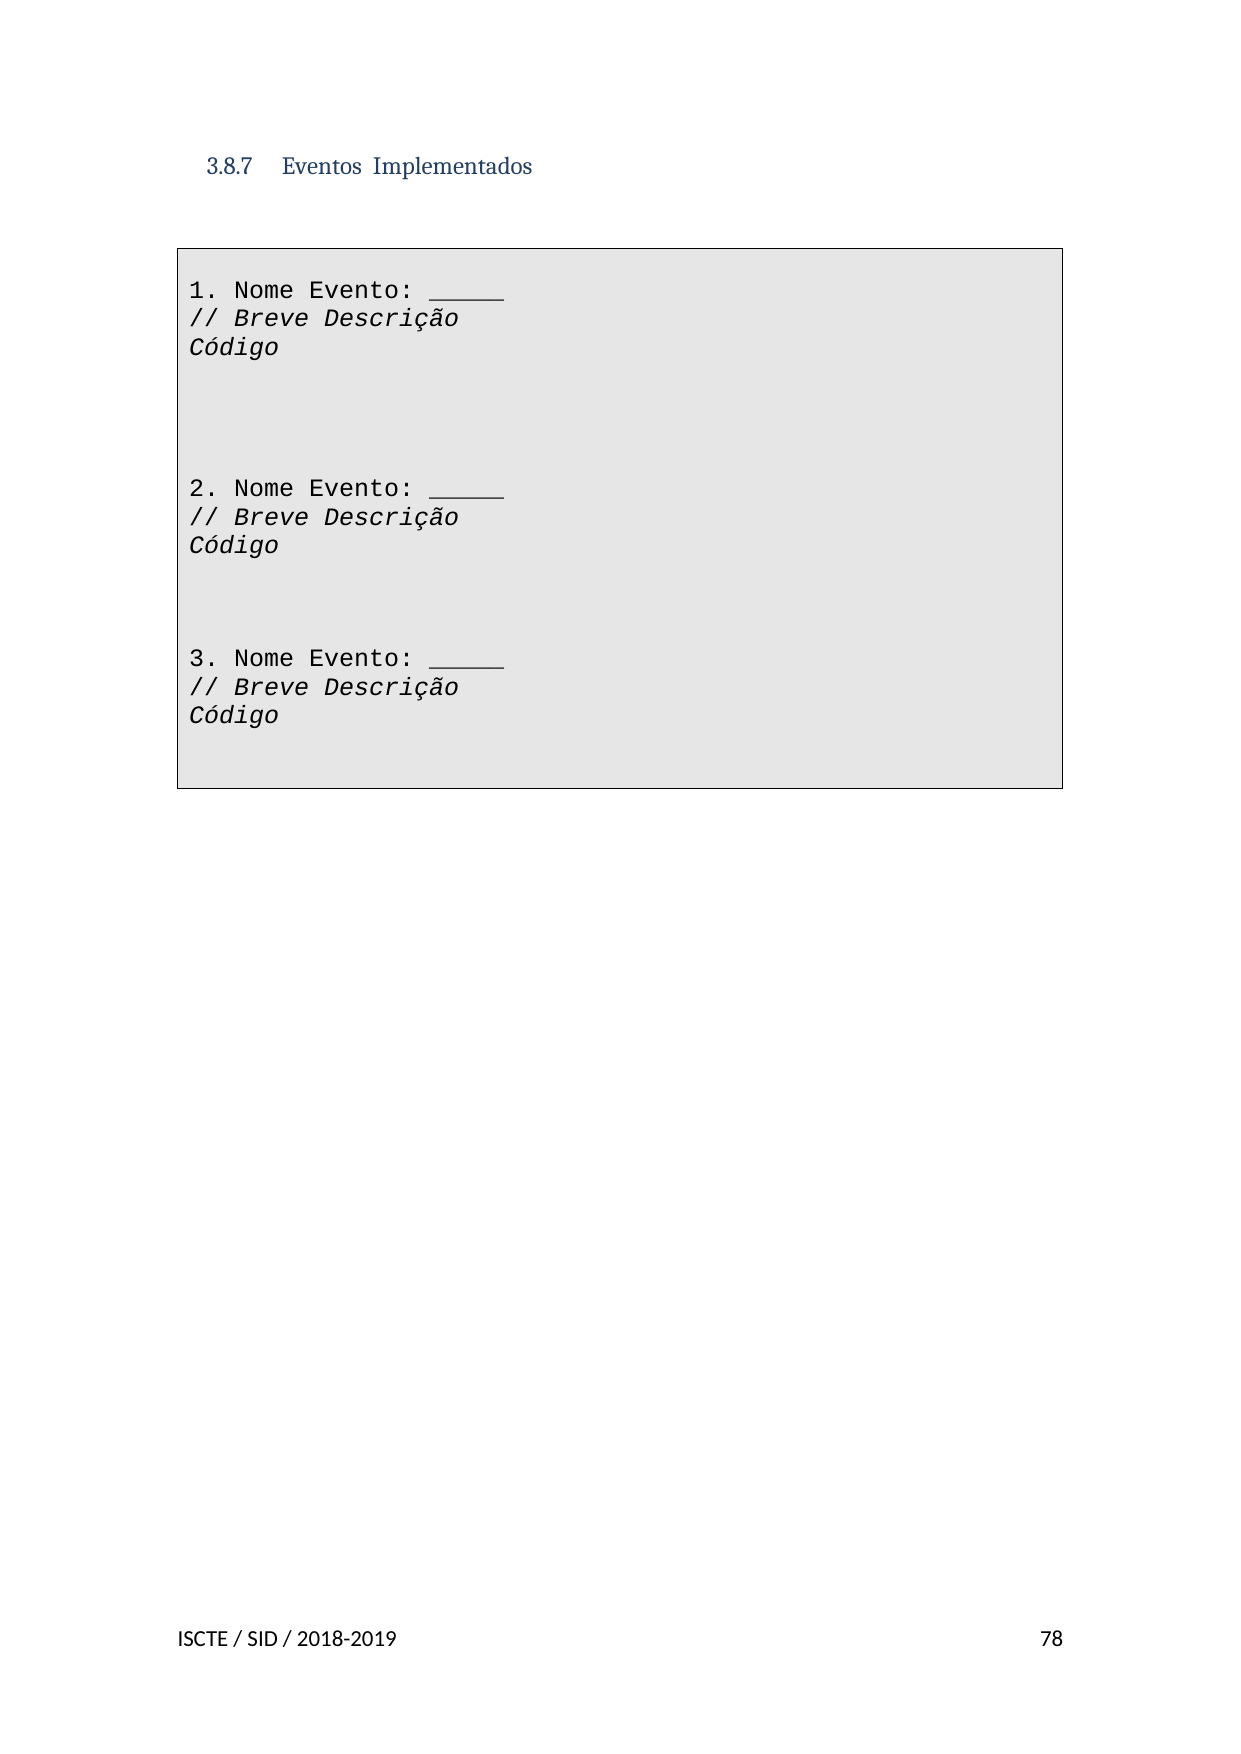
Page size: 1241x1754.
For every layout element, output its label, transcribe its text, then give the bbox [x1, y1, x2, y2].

subtitle Eventos Implementados [207, 152, 1063, 181]
table_header 1. Nome Evento: _____ // Breve Descrição Código 2. Nome Evento: _____ // Breve Descrição Código 3. Nome Evento: _____ // Breve Descrição Código [178, 249, 1062, 788]
